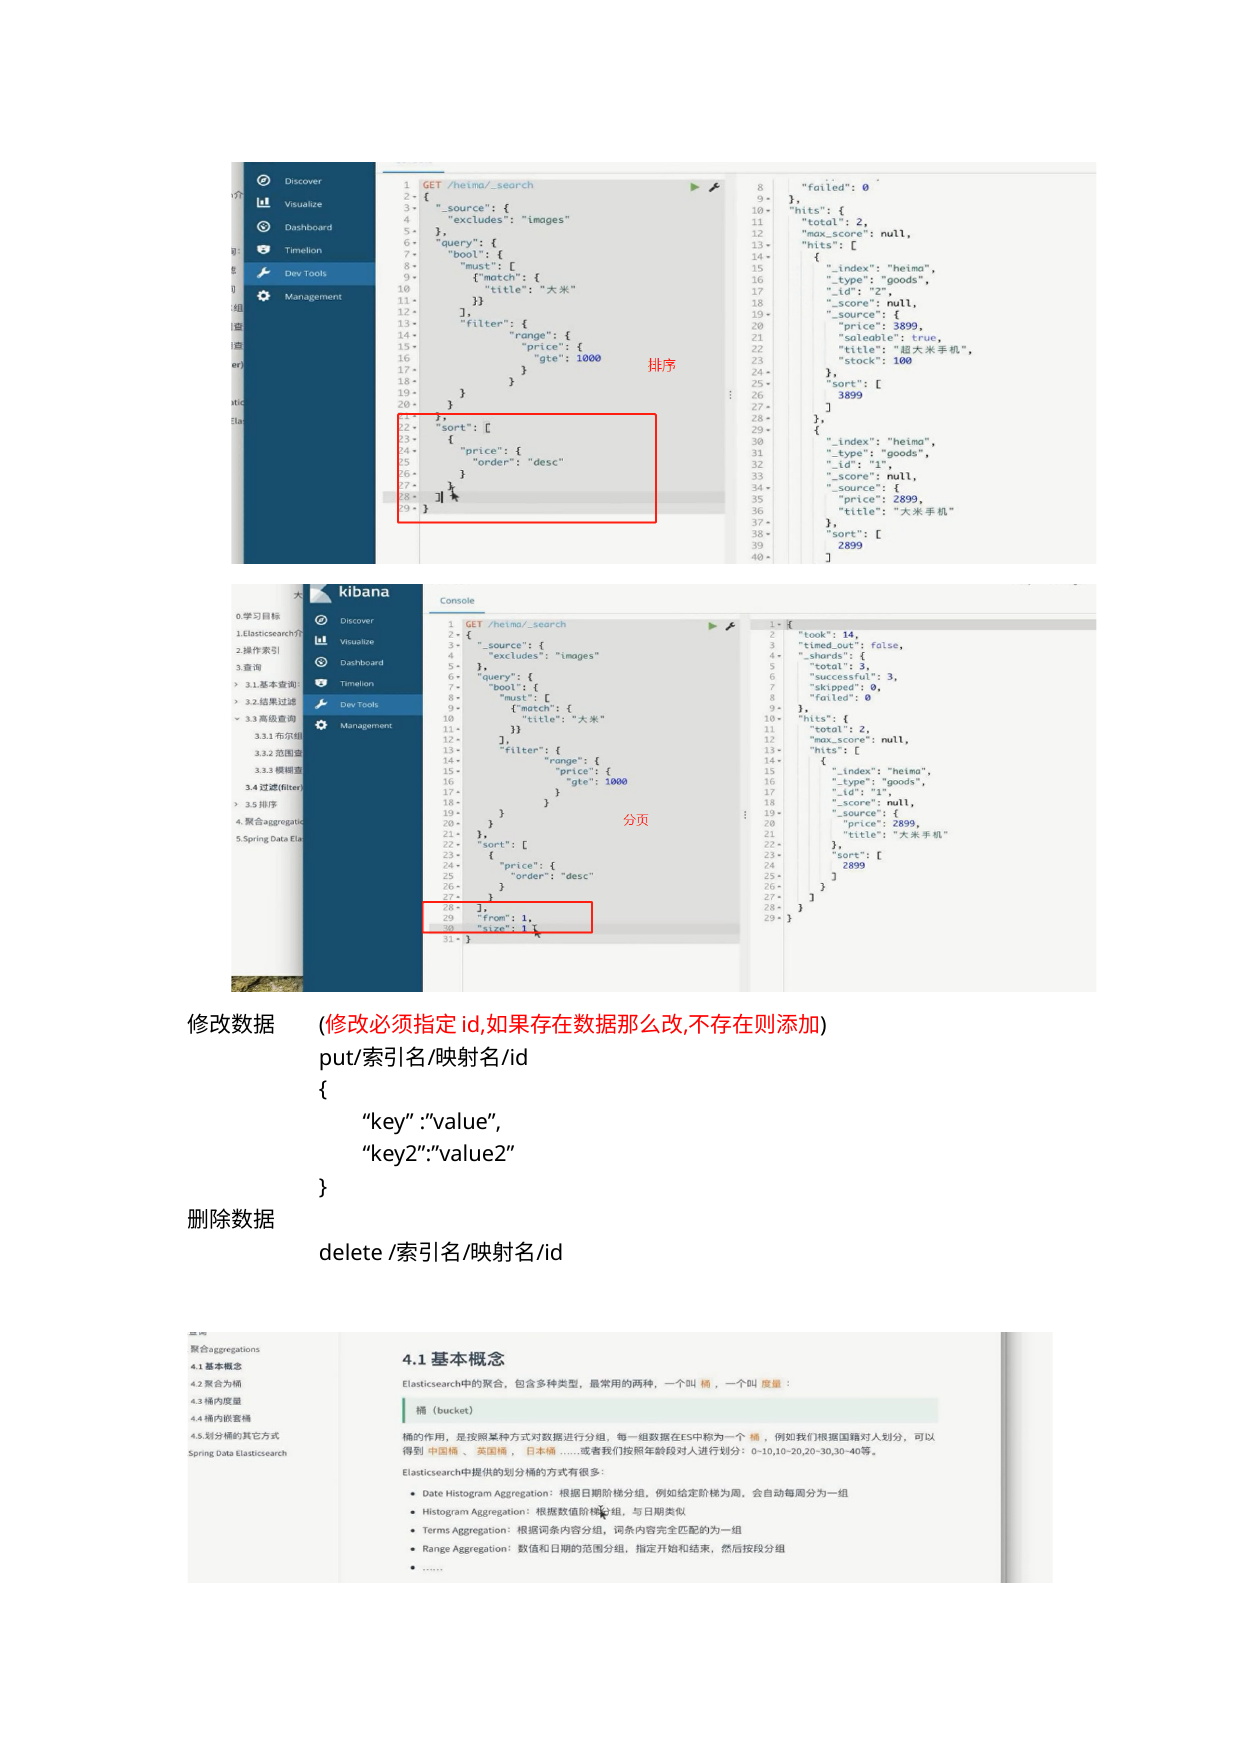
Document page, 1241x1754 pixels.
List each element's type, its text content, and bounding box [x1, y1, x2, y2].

text “key2”:”value2” [275, 1137, 1053, 1169]
text “key” :”value”, [275, 1104, 1053, 1137]
picture [231, 584, 1097, 992]
text delete /索引名/映射名/id [187, 1234, 1053, 1267]
text 删除数据 [187, 1202, 1053, 1234]
text put/索引名/映射名/id [187, 1039, 1053, 1072]
text 修改数据 (修改必须指定id,如果存在数据那么改,不存在则添加) [187, 1007, 1053, 1039]
picture [187, 1332, 1053, 1583]
text { [187, 1072, 1053, 1104]
text } [275, 1169, 1053, 1202]
picture [231, 162, 1097, 564]
